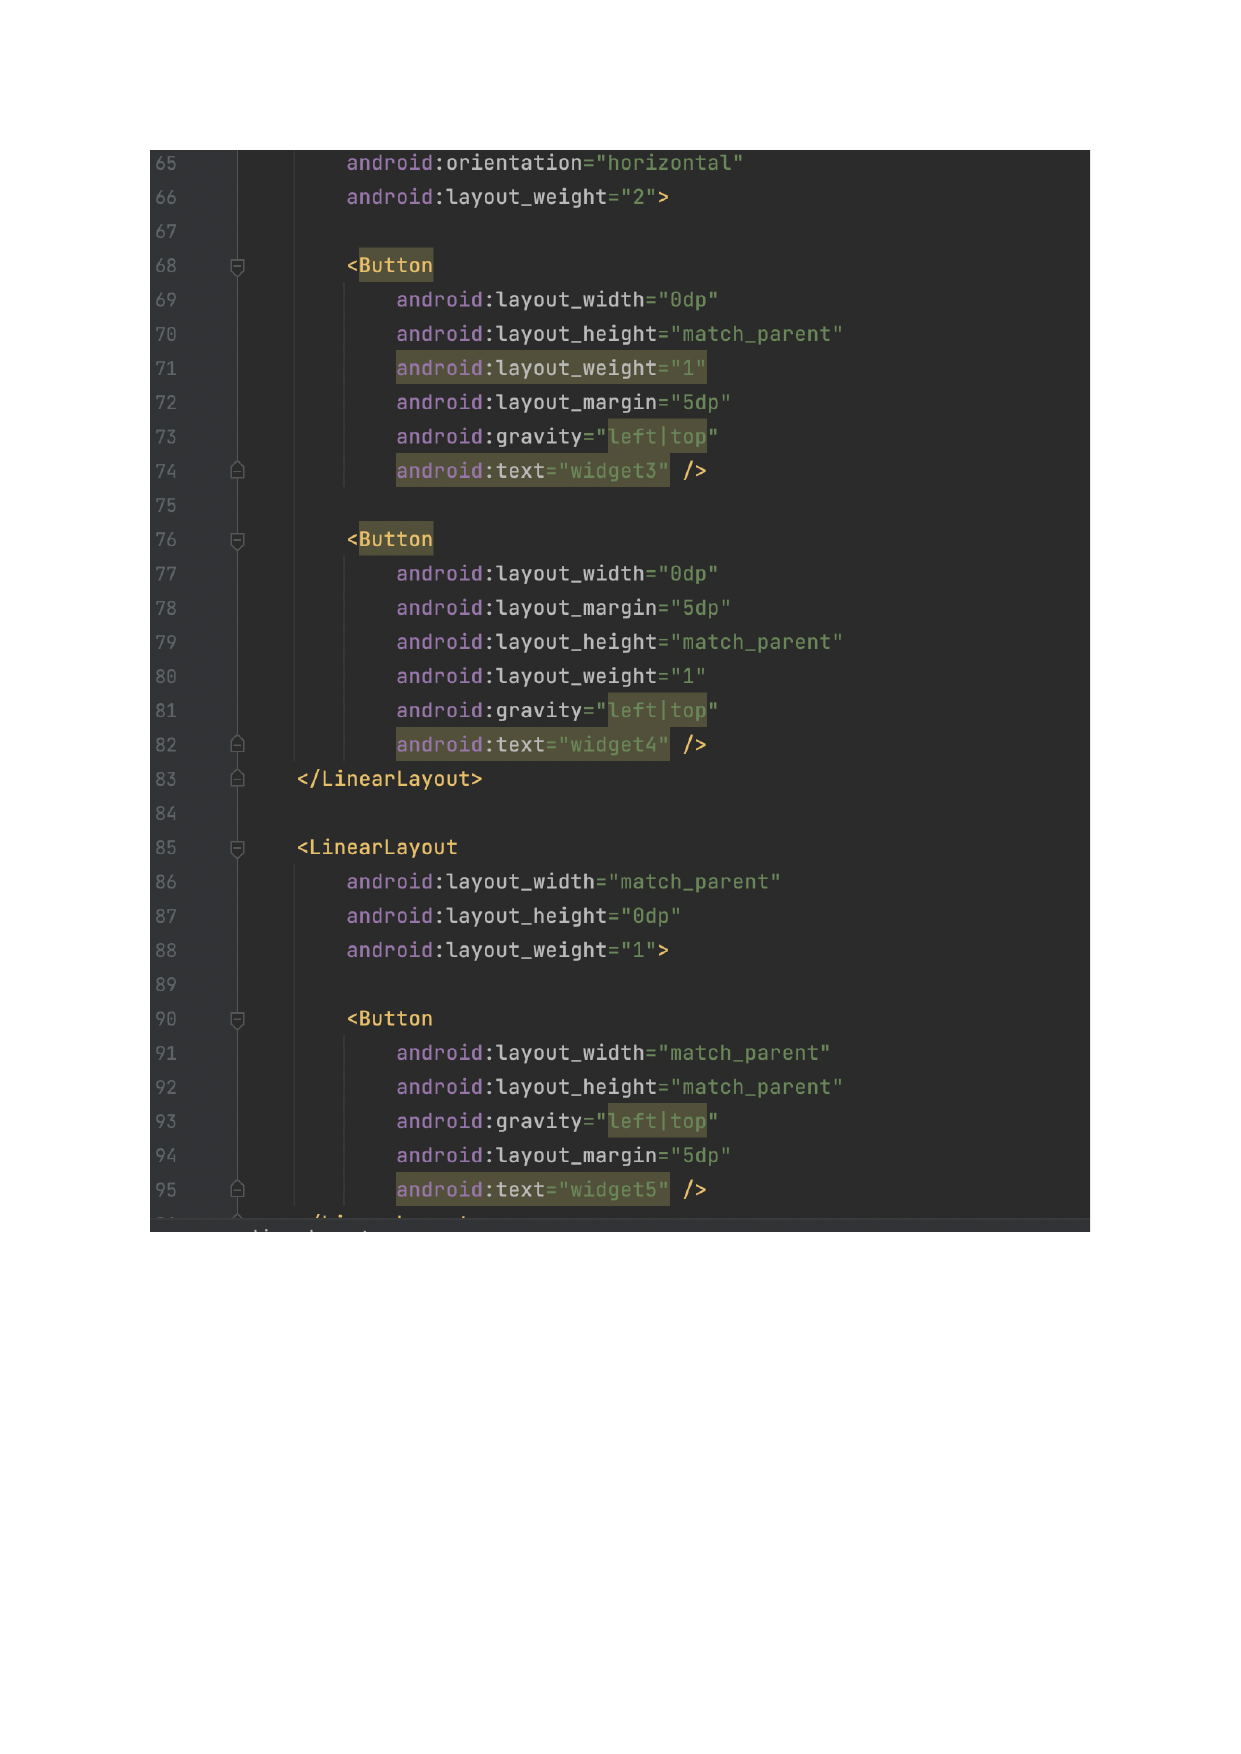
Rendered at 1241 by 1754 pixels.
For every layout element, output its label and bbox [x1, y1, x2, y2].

picture [150, 150, 1091, 1232]
